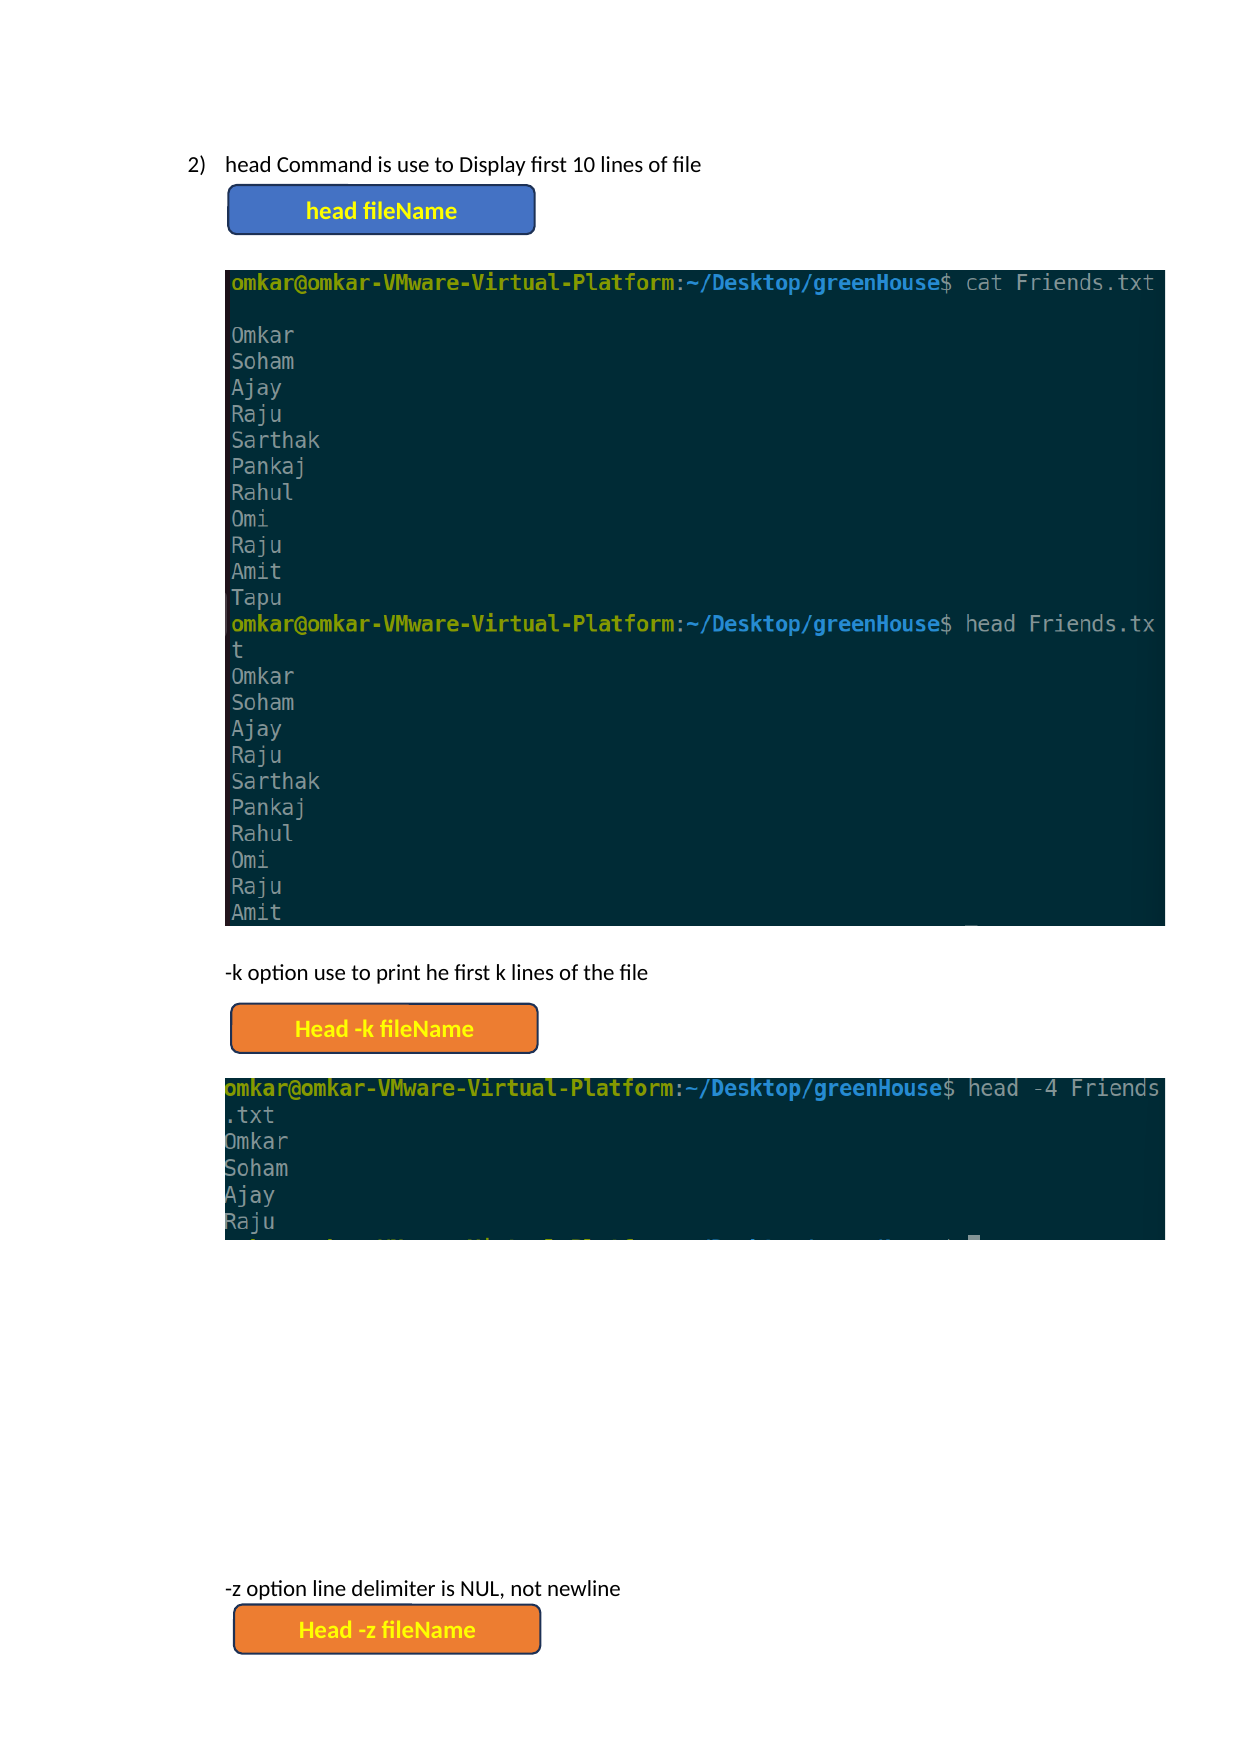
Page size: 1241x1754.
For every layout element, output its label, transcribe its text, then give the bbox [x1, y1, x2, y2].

picture [829, 620, 837, 631]
picture [238, 747, 243, 762]
picture [714, 275, 736, 289]
picture [225, 1084, 248, 1095]
picture [839, 279, 869, 289]
picture [252, 1133, 257, 1148]
picture [1073, 1080, 1081, 1095]
picture [472, 275, 483, 289]
picture [472, 616, 483, 631]
picture [840, 1084, 851, 1095]
picture [283, 698, 289, 709]
picture [652, 279, 673, 289]
picture [945, 1078, 949, 1095]
picture [486, 620, 496, 631]
picture [599, 620, 610, 631]
picture [930, 1084, 941, 1095]
picture [928, 279, 939, 289]
picture [239, 670, 255, 683]
picture [918, 1089, 927, 1095]
picture [609, 1080, 619, 1095]
picture [739, 279, 748, 289]
picture [878, 275, 894, 289]
picture [700, 1087, 706, 1098]
picture [815, 1084, 825, 1100]
picture [897, 279, 912, 289]
picture [294, 276, 331, 293]
picture [713, 1080, 736, 1095]
picture [433, 1084, 441, 1095]
picture [548, 274, 554, 289]
picture [384, 275, 432, 289]
picture [384, 616, 432, 631]
picture [334, 615, 344, 631]
picture [830, 1084, 838, 1095]
picture [790, 620, 799, 635]
picture [500, 616, 520, 631]
picture [839, 620, 874, 631]
picture [272, 799, 278, 814]
picture [236, 564, 255, 578]
picture [1050, 1080, 1055, 1095]
picture [637, 620, 648, 631]
picture [739, 620, 748, 631]
picture [225, 270, 229, 926]
picture [867, 1084, 876, 1095]
picture [334, 274, 343, 289]
picture [1018, 275, 1026, 289]
picture [239, 328, 255, 342]
picture [739, 1084, 747, 1089]
picture [361, 620, 369, 631]
picture [916, 620, 925, 631]
picture [739, 1089, 748, 1095]
picture [238, 1137, 248, 1148]
picture [521, 1084, 543, 1095]
list -k option use to print he first k lines of the file [225, 958, 1090, 986]
picture [714, 616, 736, 631]
picture [258, 274, 267, 289]
picture [803, 622, 808, 633]
picture [776, 1084, 787, 1095]
picture [259, 668, 263, 683]
picture [1160, 526, 1166, 926]
picture [599, 279, 610, 289]
picture [274, 384, 280, 398]
picture [829, 279, 834, 289]
picture [277, 1164, 287, 1175]
picture [574, 275, 584, 289]
picture [572, 1080, 582, 1095]
picture [612, 616, 621, 631]
picture [361, 279, 369, 289]
picture [233, 590, 243, 604]
picture [500, 279, 508, 289]
picture [635, 1084, 646, 1095]
picture [524, 620, 533, 631]
picture [705, 616, 710, 625]
picture [878, 616, 912, 631]
picture [443, 1084, 454, 1095]
picture [261, 777, 268, 788]
picture [285, 620, 293, 631]
picture [776, 620, 787, 631]
picture [545, 1078, 556, 1095]
list head Command is use to Display first 10 lines of file [187, 150, 1090, 178]
picture [236, 905, 255, 919]
picture [814, 279, 825, 294]
picture [274, 725, 280, 739]
picture [942, 274, 949, 292]
picture [918, 1084, 926, 1089]
picture [356, 1084, 364, 1095]
picture [310, 432, 314, 447]
picture [482, 1084, 492, 1095]
picture [232, 279, 255, 289]
picture [236, 721, 243, 735]
picture [814, 620, 825, 635]
picture [969, 1236, 979, 1240]
picture [880, 1080, 914, 1095]
picture [239, 852, 255, 867]
picture [379, 1080, 428, 1095]
picture [328, 1078, 338, 1095]
picture [279, 1081, 325, 1096]
picture [272, 458, 276, 473]
picture [238, 1164, 242, 1175]
picture [1031, 616, 1039, 631]
picture [497, 1080, 517, 1095]
picture [705, 275, 710, 284]
picture [270, 279, 281, 289]
picture [752, 615, 761, 631]
picture [263, 1084, 274, 1095]
picture [637, 279, 648, 289]
picture [437, 620, 445, 631]
picture [751, 1078, 761, 1095]
picture [790, 1084, 800, 1100]
picture [283, 357, 293, 368]
picture [270, 620, 281, 631]
picture [437, 279, 445, 289]
picture [237, 826, 243, 840]
picture [916, 279, 925, 289]
picture [628, 274, 635, 289]
picture [536, 279, 546, 289]
picture [232, 620, 255, 631]
picture [805, 1080, 812, 1093]
picture [536, 620, 546, 631]
picture [239, 511, 255, 526]
picture [586, 615, 597, 631]
picture [447, 279, 458, 289]
picture [340, 1084, 351, 1095]
picture [1088, 1084, 1095, 1095]
picture [230, 1214, 235, 1227]
picture [597, 1084, 607, 1095]
picture [237, 485, 243, 499]
picture [294, 617, 331, 634]
picture [346, 620, 356, 631]
picture [310, 773, 314, 788]
picture [447, 620, 458, 631]
picture [752, 274, 761, 289]
picture [764, 616, 773, 631]
picture [928, 620, 939, 631]
picture [225, 1187, 233, 1202]
picture [764, 1080, 773, 1095]
picture [651, 1084, 672, 1095]
picture [783, 279, 787, 289]
picture [236, 380, 243, 394]
picture [942, 615, 949, 633]
picture [266, 1194, 272, 1204]
list -z option line delimiter is NUL, not newline [225, 1574, 1090, 1602]
picture [237, 413, 243, 421]
picture [586, 274, 592, 289]
picture [574, 616, 584, 631]
picture [623, 1078, 633, 1095]
picture [259, 327, 263, 342]
picture [258, 615, 268, 631]
picture [524, 279, 533, 289]
picture [652, 620, 673, 631]
picture [584, 1078, 595, 1095]
picture [802, 281, 808, 292]
picture [261, 436, 268, 447]
picture [853, 1084, 864, 1095]
picture [625, 615, 635, 631]
picture [251, 1078, 261, 1095]
picture [548, 615, 559, 631]
picture [468, 1080, 479, 1095]
picture [285, 279, 293, 289]
picture [346, 279, 356, 289]
